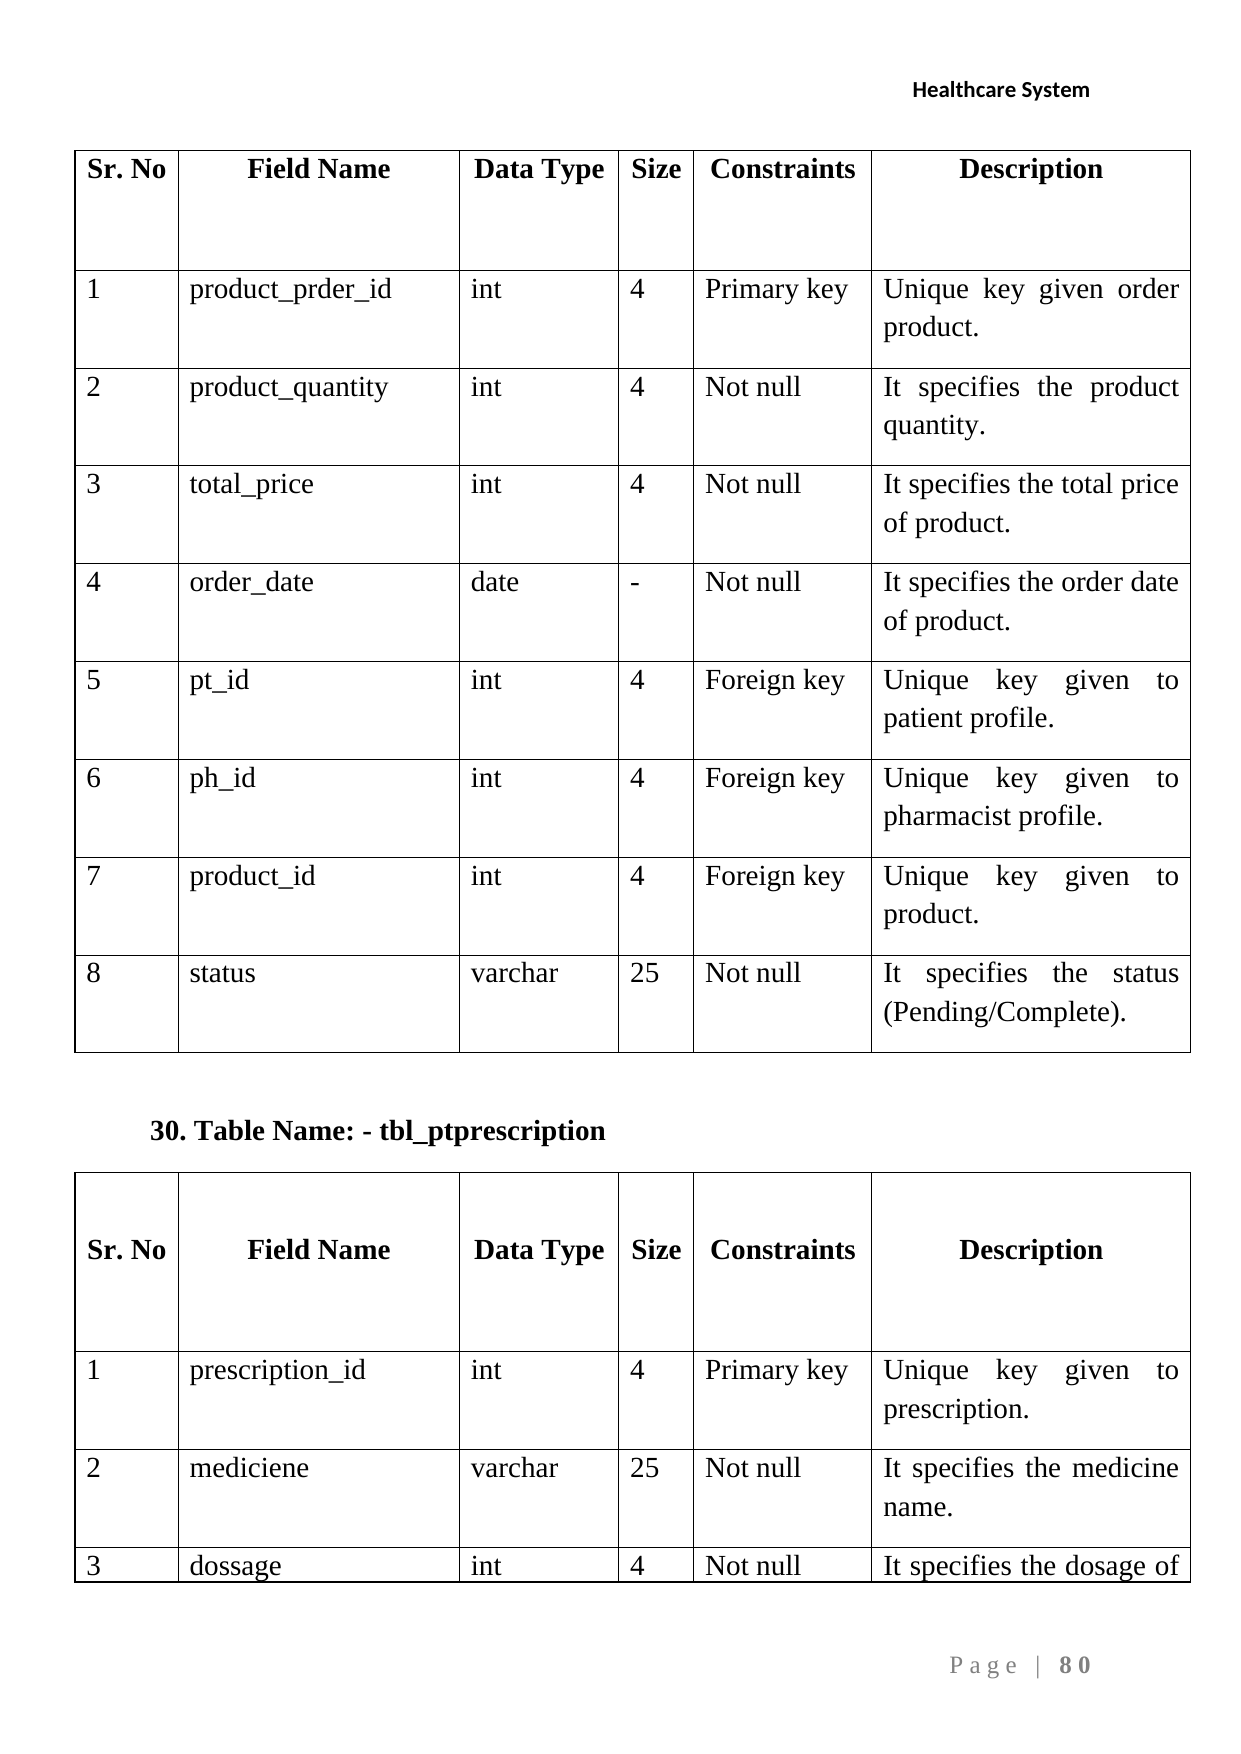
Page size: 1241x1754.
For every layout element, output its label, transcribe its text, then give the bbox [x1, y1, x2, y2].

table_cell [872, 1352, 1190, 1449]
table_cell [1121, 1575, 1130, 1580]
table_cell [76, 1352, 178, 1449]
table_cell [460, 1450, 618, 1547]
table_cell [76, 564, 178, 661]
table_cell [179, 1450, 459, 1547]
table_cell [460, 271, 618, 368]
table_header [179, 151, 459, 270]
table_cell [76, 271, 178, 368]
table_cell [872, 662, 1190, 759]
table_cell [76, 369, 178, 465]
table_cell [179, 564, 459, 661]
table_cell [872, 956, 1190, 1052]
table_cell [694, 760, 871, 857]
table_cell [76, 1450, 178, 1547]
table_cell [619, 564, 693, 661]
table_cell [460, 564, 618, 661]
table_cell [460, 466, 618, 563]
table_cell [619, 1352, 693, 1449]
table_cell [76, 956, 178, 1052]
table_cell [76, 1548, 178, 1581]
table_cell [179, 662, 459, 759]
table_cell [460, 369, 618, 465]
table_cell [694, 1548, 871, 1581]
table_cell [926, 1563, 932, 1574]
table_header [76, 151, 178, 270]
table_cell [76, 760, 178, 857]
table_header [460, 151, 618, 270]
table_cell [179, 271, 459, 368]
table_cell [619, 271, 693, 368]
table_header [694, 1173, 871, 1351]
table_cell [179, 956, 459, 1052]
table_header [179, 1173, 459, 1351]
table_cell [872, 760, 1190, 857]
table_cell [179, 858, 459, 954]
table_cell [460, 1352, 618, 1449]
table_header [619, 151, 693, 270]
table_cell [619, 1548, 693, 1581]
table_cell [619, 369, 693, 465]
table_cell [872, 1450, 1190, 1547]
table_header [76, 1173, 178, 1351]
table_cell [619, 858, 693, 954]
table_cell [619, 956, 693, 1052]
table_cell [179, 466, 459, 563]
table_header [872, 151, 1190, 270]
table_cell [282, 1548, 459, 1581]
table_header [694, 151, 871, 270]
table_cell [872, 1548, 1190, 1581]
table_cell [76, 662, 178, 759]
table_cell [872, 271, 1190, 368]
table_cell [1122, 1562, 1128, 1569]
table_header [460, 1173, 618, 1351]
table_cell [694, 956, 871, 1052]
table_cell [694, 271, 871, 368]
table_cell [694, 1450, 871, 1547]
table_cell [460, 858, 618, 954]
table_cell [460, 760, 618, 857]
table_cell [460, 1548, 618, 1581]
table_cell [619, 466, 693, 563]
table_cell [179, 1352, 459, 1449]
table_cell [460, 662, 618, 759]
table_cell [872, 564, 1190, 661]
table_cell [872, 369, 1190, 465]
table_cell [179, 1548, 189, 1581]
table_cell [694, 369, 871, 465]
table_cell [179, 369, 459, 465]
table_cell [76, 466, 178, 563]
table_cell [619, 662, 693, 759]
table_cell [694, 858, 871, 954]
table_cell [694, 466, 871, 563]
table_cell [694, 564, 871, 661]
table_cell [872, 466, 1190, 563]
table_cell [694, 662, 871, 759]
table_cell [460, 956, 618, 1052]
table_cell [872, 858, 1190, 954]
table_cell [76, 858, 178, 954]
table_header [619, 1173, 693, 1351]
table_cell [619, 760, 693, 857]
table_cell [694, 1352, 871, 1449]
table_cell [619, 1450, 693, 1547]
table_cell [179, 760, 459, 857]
text 30. Table Name: - tbl_ptprescription [150, 1113, 1090, 1146]
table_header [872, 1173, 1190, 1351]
